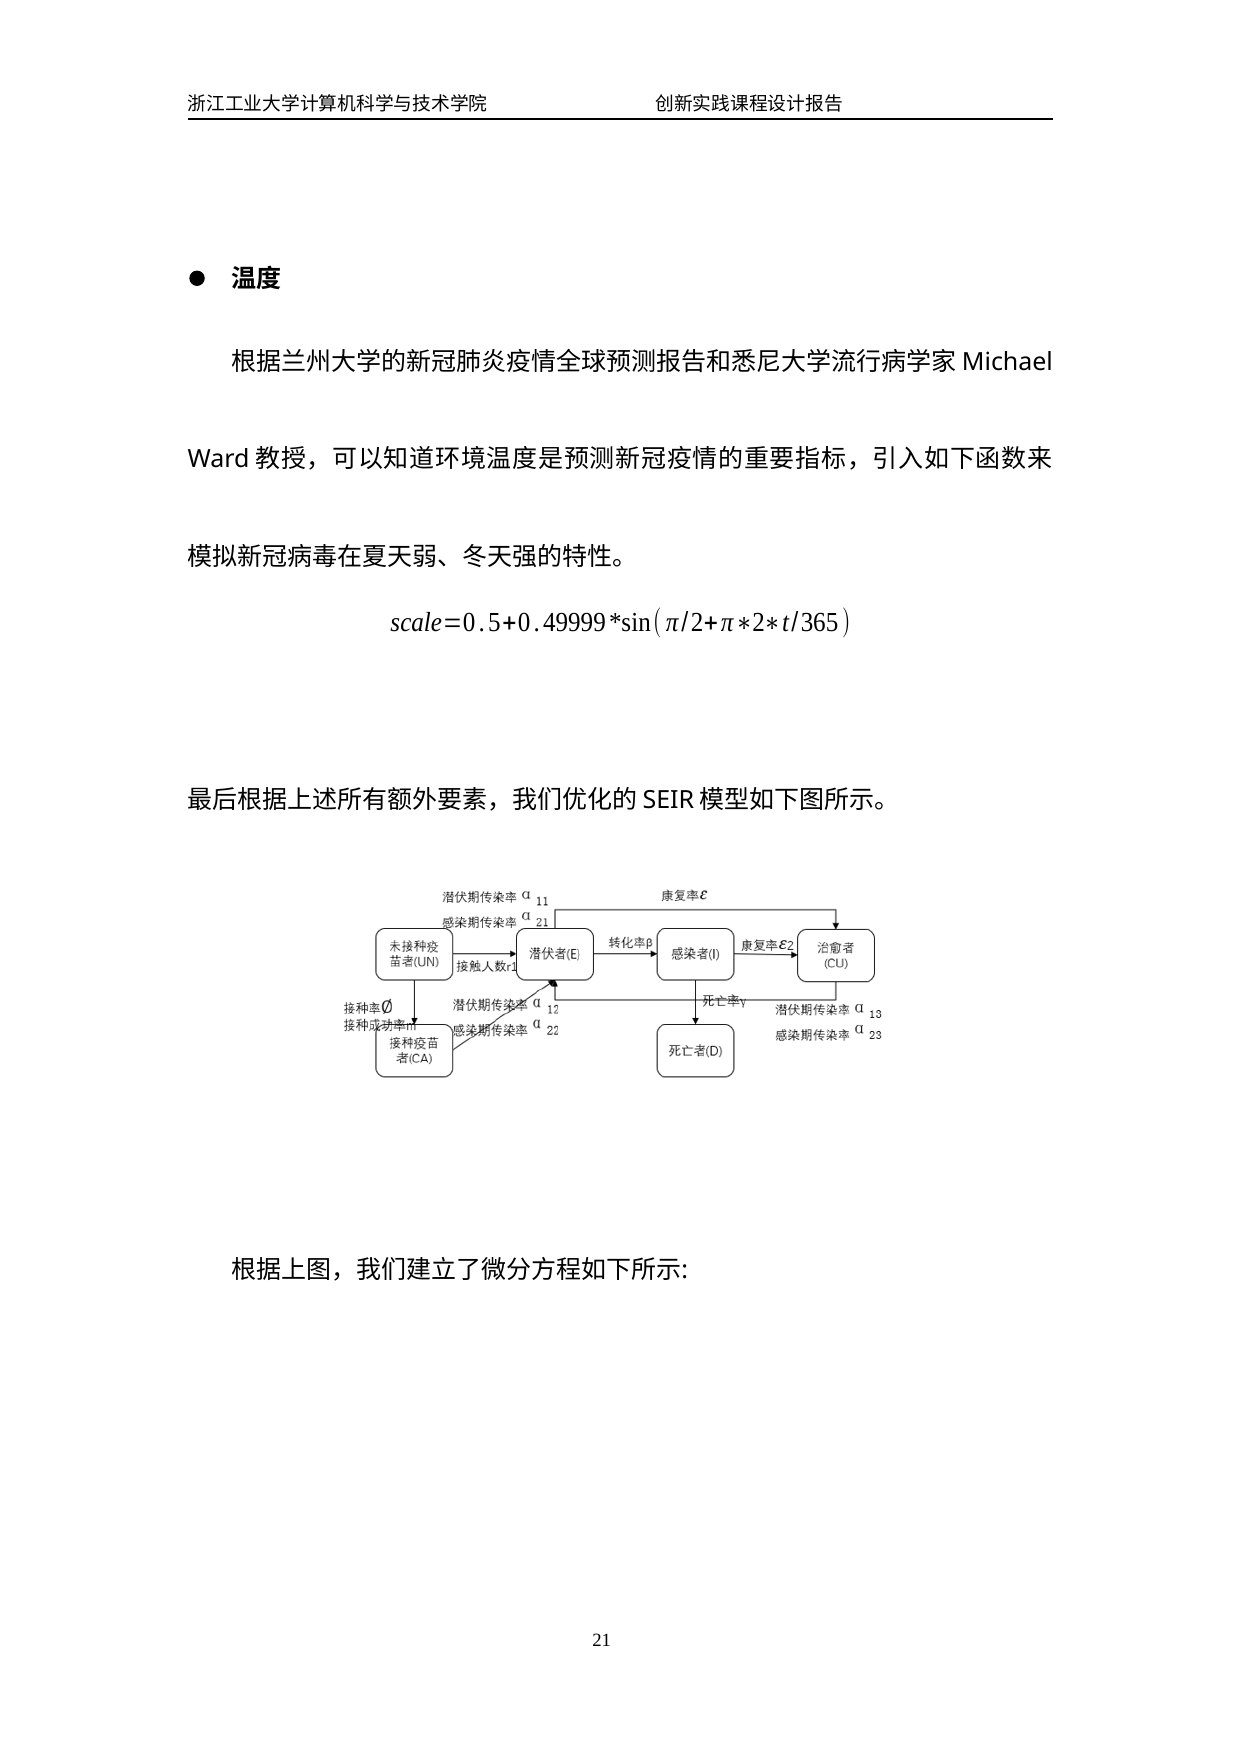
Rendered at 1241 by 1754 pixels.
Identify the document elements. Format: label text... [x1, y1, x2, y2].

text 最后根据上述所有额外要素，我们优化的SEIR模型如下图所示。 [187, 765, 1053, 830]
text 根据兰州大学的新冠肺炎疫情全球预测报告和悉尼大学流行病学家Michael Ward教授，可以知道环境温度是预测新冠疫情的重要指标，引入如下函数来模拟新冠病毒在夏天弱、冬天强的特性。 [187, 327, 1053, 587]
list 温度 [187, 244, 1053, 309]
picture [308, 847, 932, 1109]
text 根据上图，我们建立了微分方程如下所示: [187, 1235, 1053, 1300]
